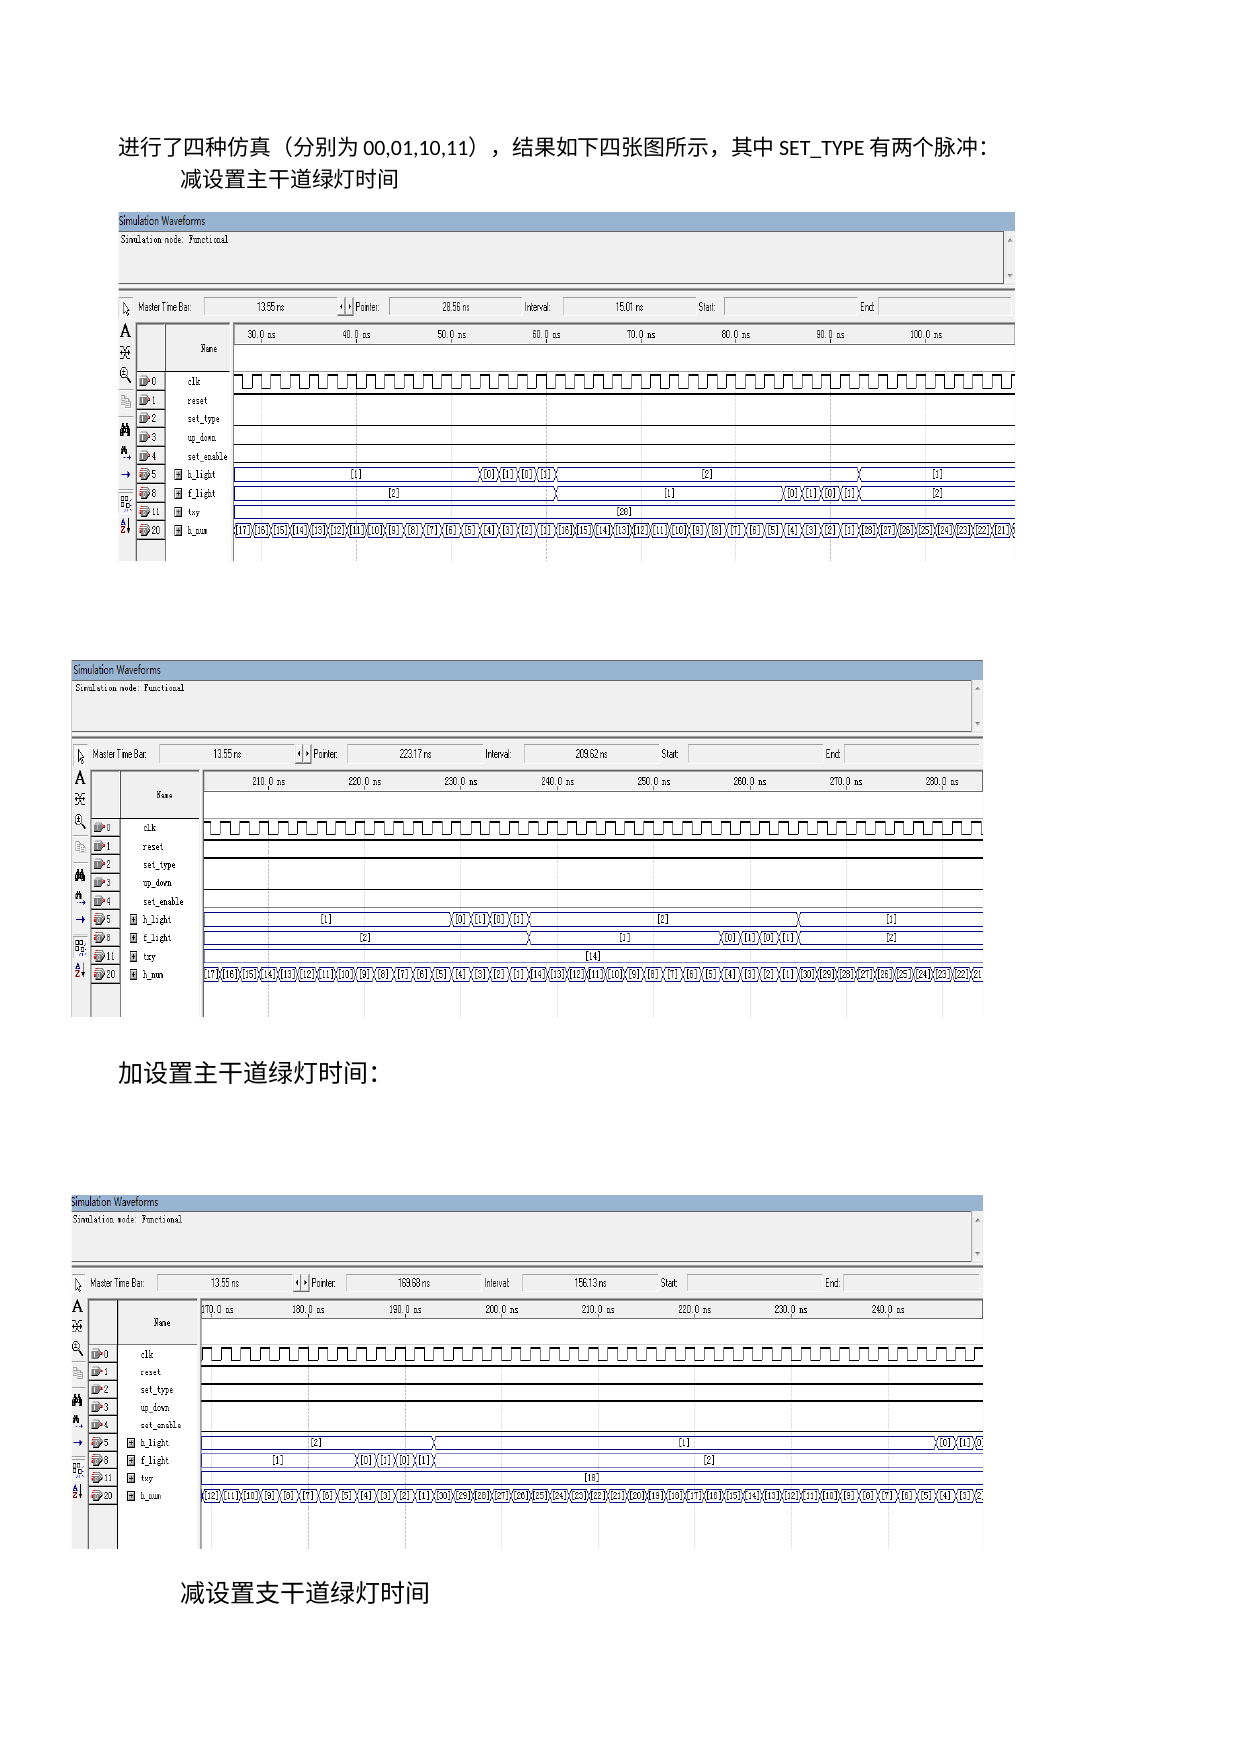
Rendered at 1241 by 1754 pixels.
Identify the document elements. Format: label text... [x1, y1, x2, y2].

picture [71, 1195, 984, 1549]
picture [118, 212, 1016, 561]
picture [71, 660, 984, 1017]
text 减设置主干道绿灯时间 [118, 162, 1122, 194]
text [118, 129, 1122, 162]
